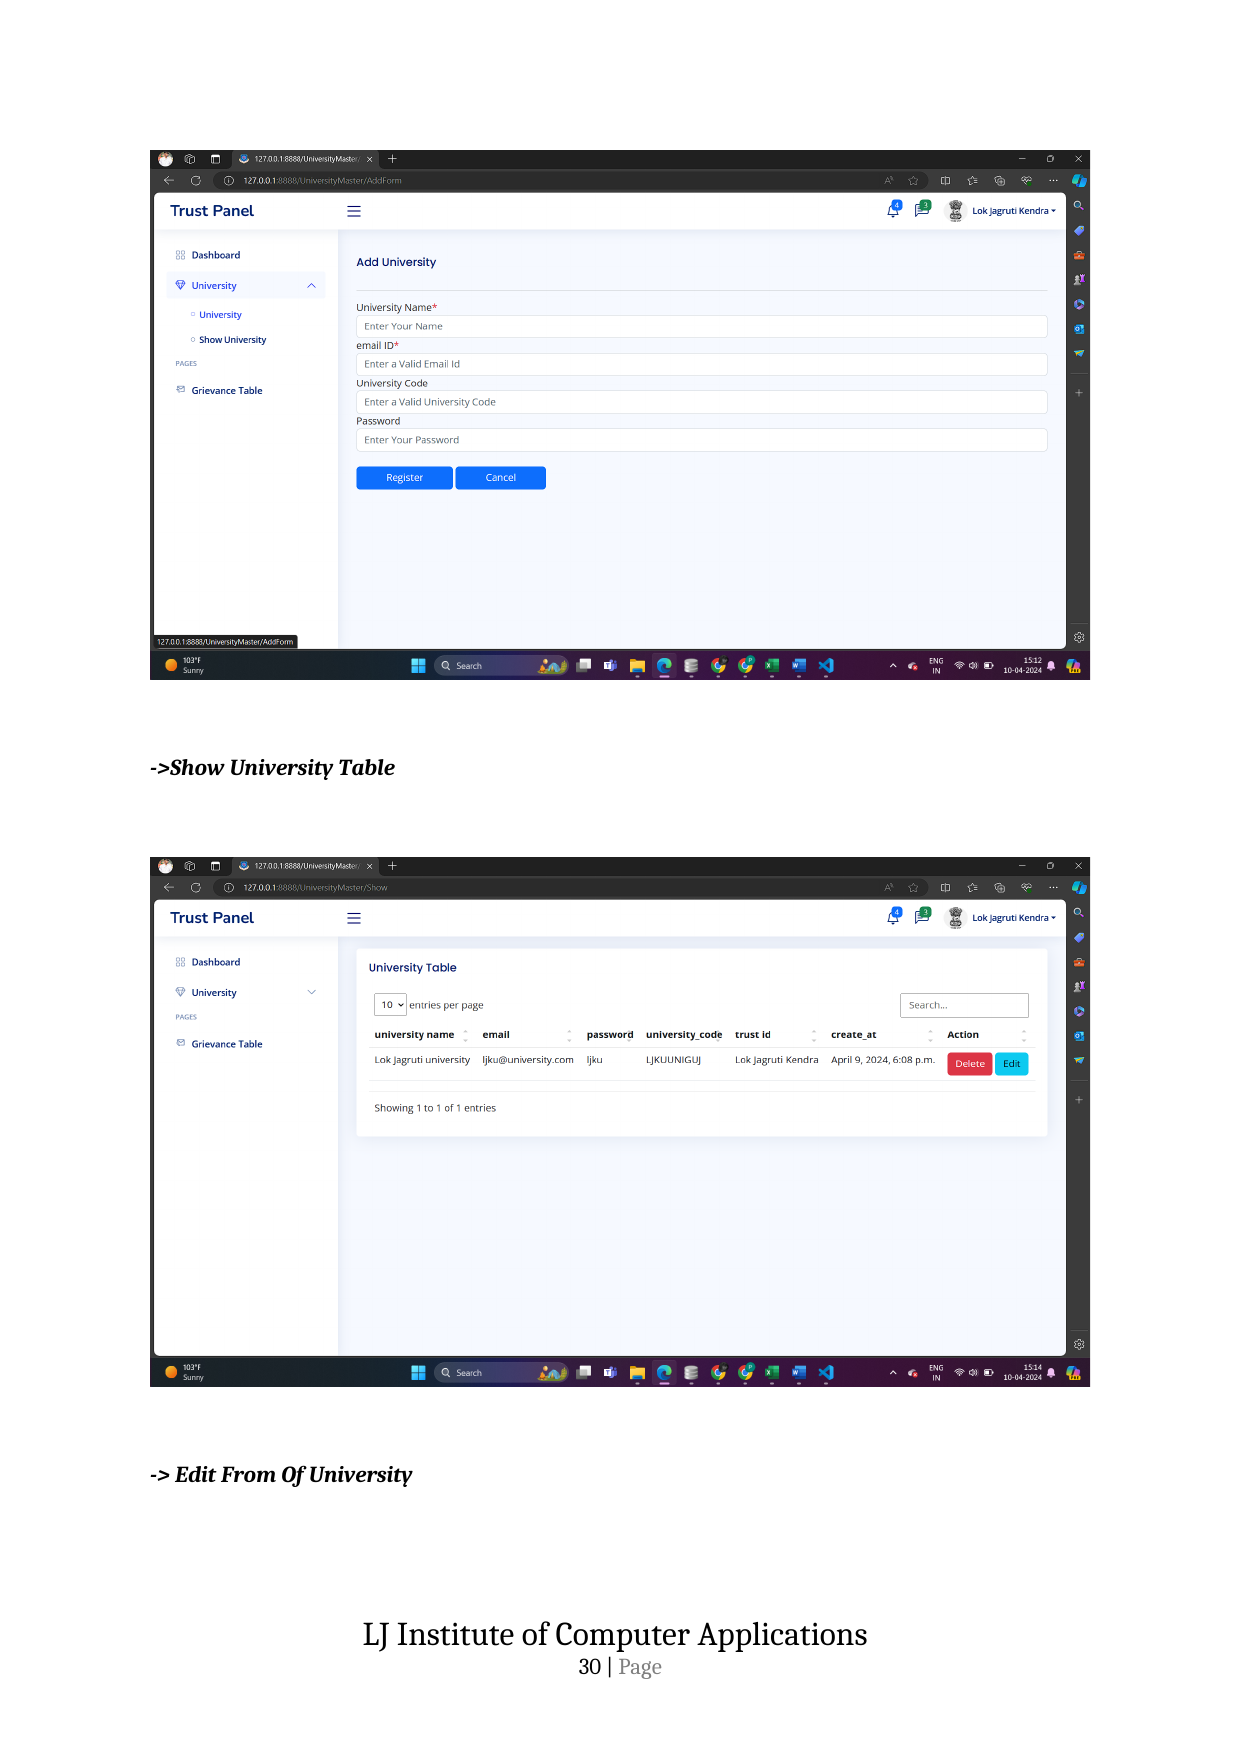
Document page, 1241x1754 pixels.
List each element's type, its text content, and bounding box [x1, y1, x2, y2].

text -> Edit From Of University [150, 1462, 1090, 1488]
picture [150, 857, 1091, 1387]
text ->Show University Table [150, 755, 1090, 781]
picture [150, 150, 1091, 680]
